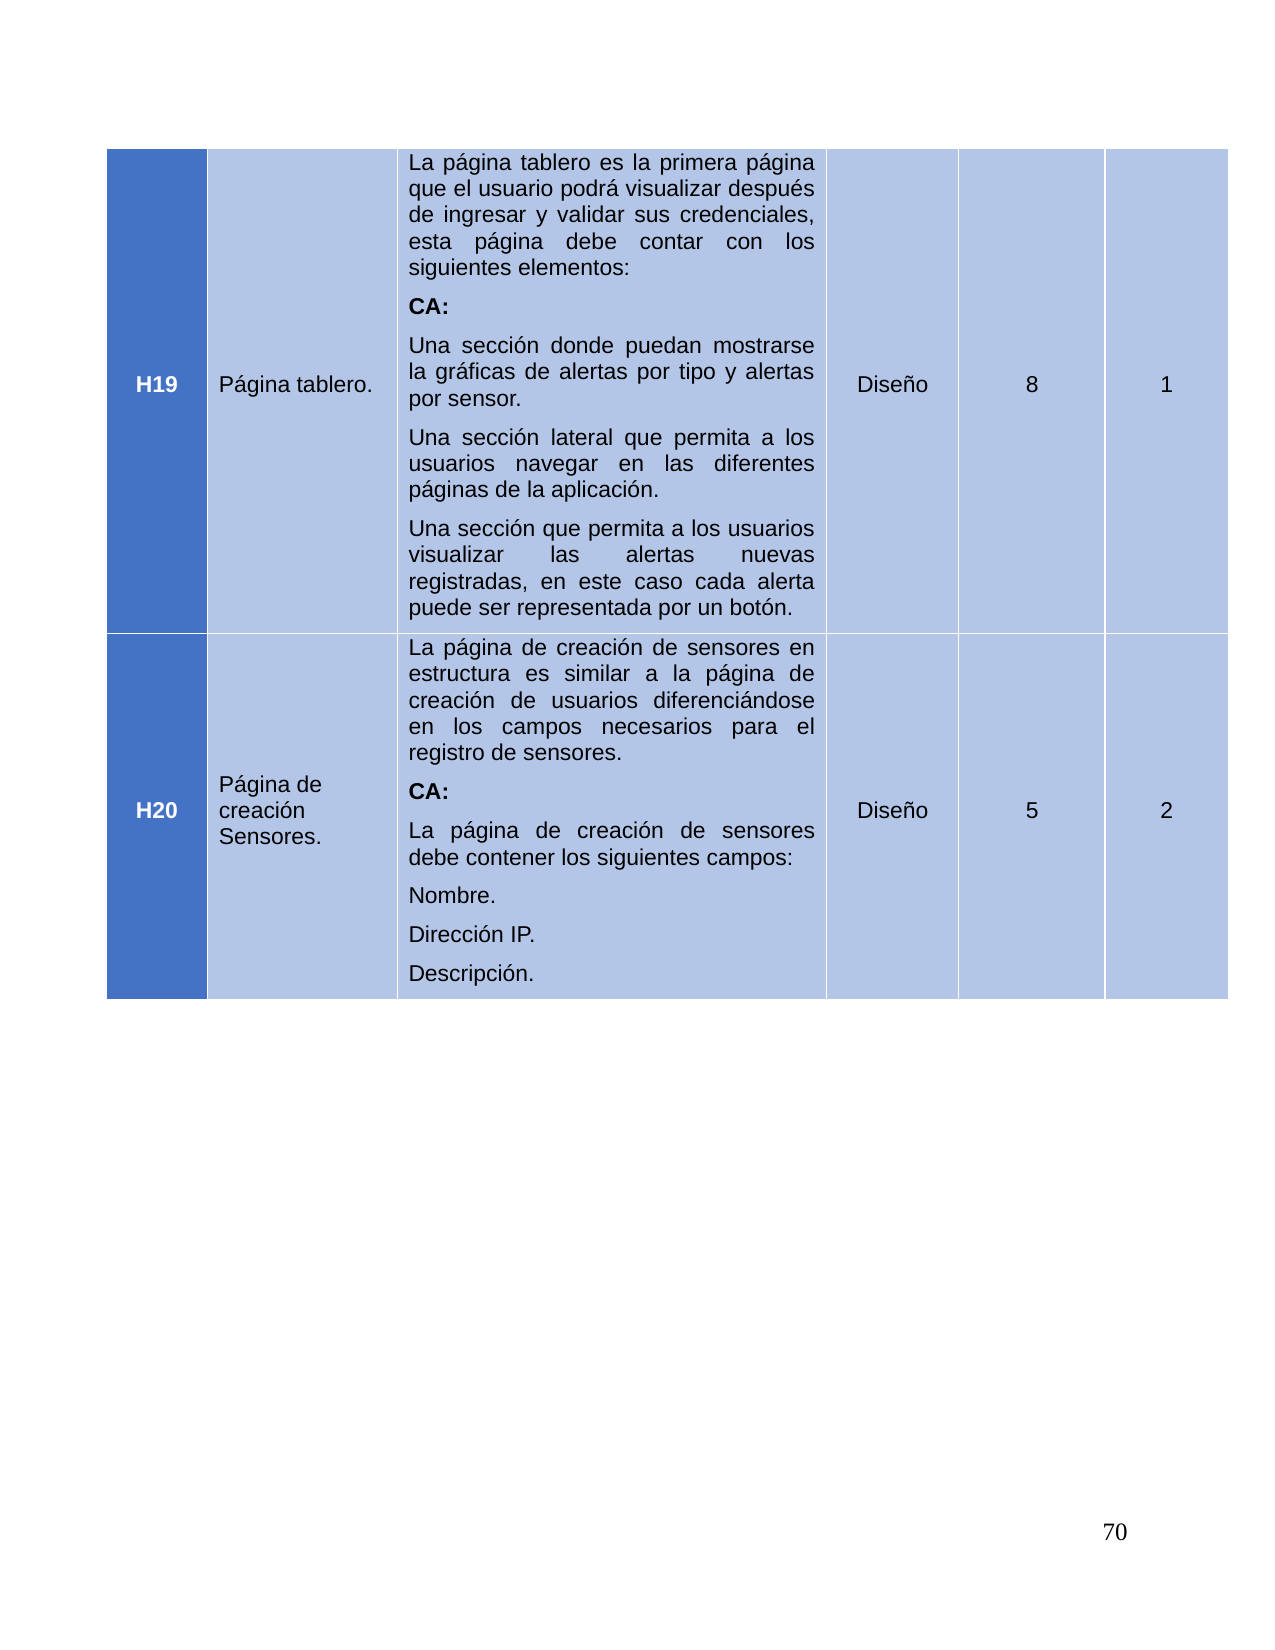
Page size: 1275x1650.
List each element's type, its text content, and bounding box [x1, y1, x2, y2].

table_cell Página de creación Sensores. [208, 634, 397, 999]
table_cell 5 [959, 634, 1104, 999]
table_header La página tablero es la primera página que el usuario podrá visualizar después de ingresar y validar sus credenciales, esta página debe contar con los siguientes elementos: CA: Una sección donde puedan mostrarse la gráficas de alertas por tipo y alertas por sensor. Una sección lateral que permita a los usuarios navegar en las diferentes páginas de la aplicación. Una sección que permita a los usuarios visualizar las alertas nuevas registradas, en este caso cada alerta puede ser representada por un botón. [398, 149, 826, 633]
table_header 1 [1106, 149, 1228, 633]
table_cell La página de creación de sensores en estructura es similar a la página de creación de usuarios diferenciándose en los campos necesarios para el registro de sensores. CA: La página de creación de sensores debe contener los siguientes campos: Nombre. Dirección IP. Descripción. [398, 634, 826, 999]
table_header Diseño [827, 149, 958, 633]
table_cell Diseño [827, 634, 958, 999]
table_header 8 [959, 149, 1104, 633]
table_cell 2 [1106, 634, 1228, 999]
table_header Página tablero. [208, 149, 397, 633]
table_header H19 [107, 149, 207, 633]
table_cell H20 [107, 634, 207, 999]
